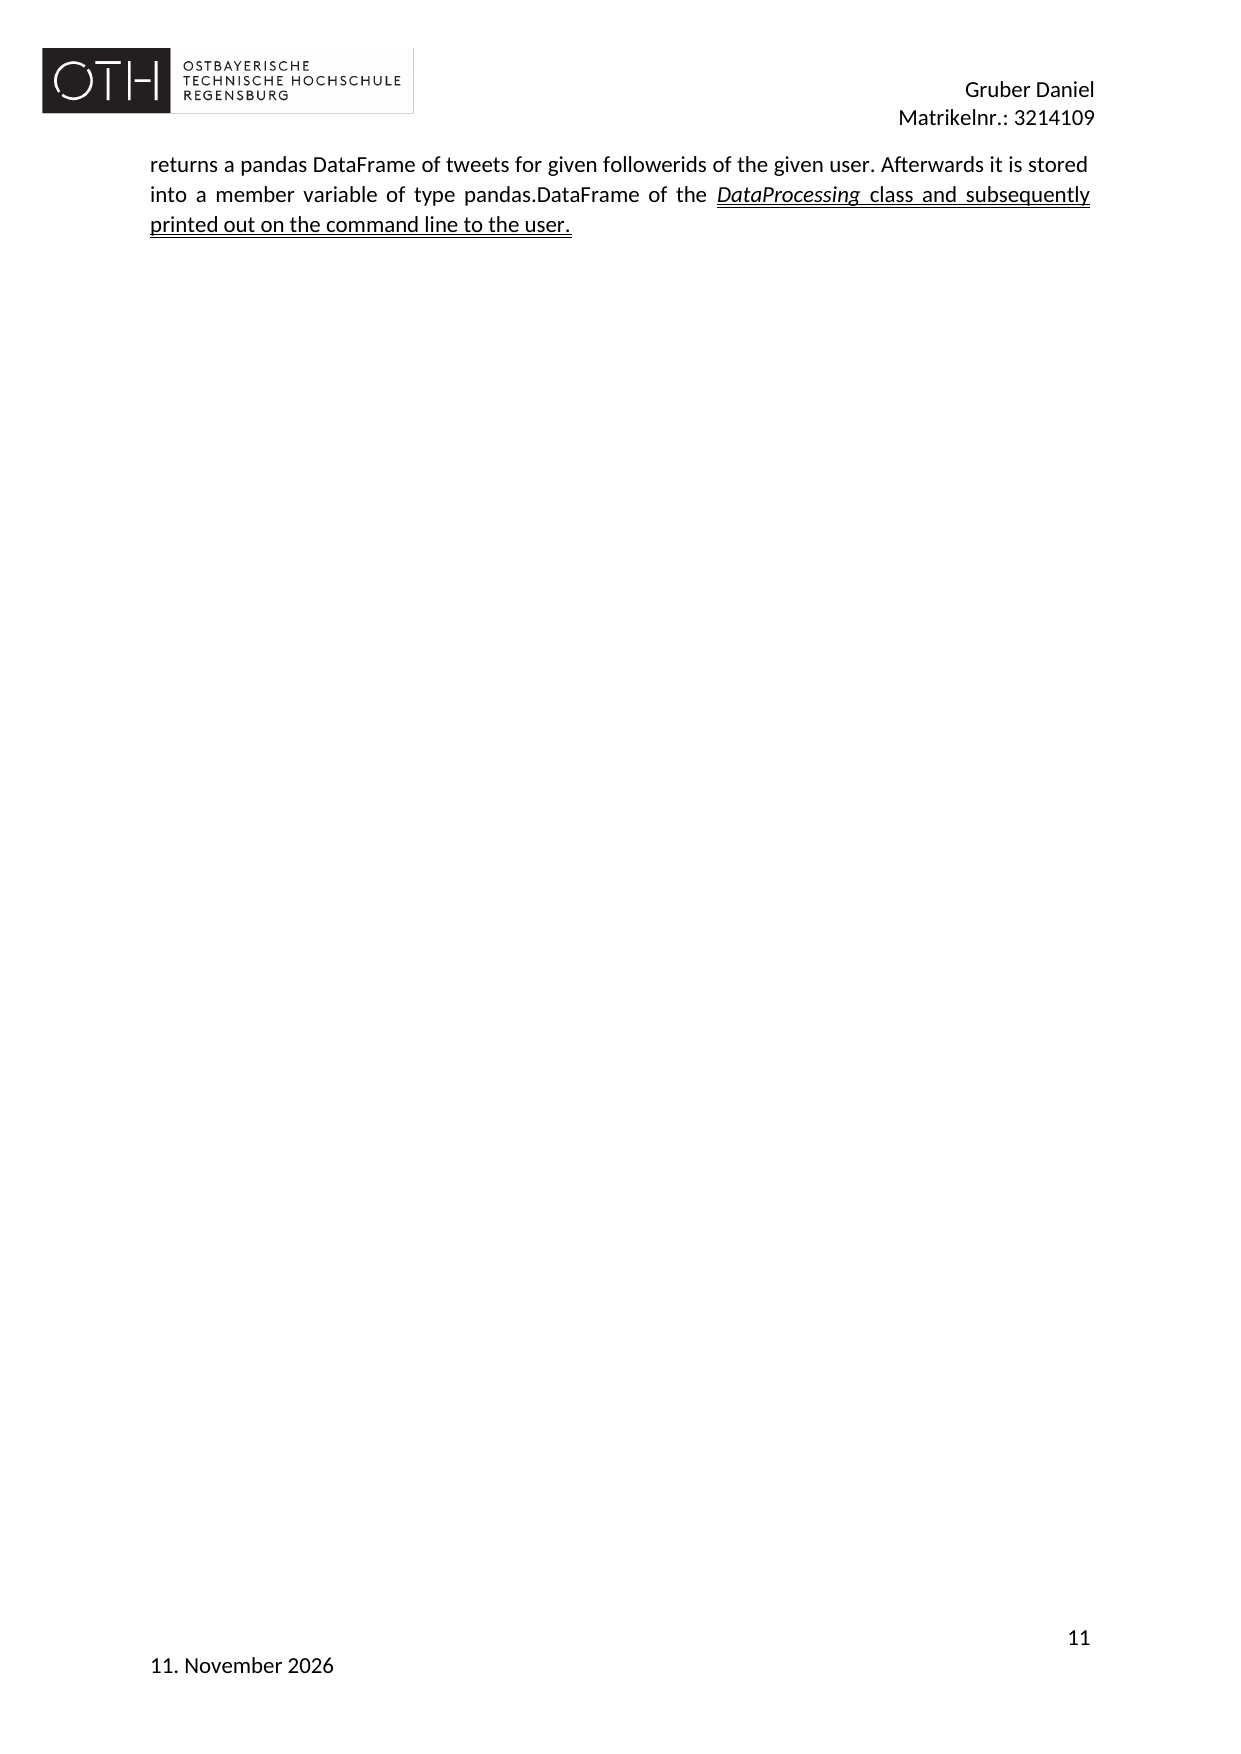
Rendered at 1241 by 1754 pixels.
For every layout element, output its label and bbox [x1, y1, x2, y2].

text [150, 150, 1090, 238]
picture [41, 48, 416, 117]
